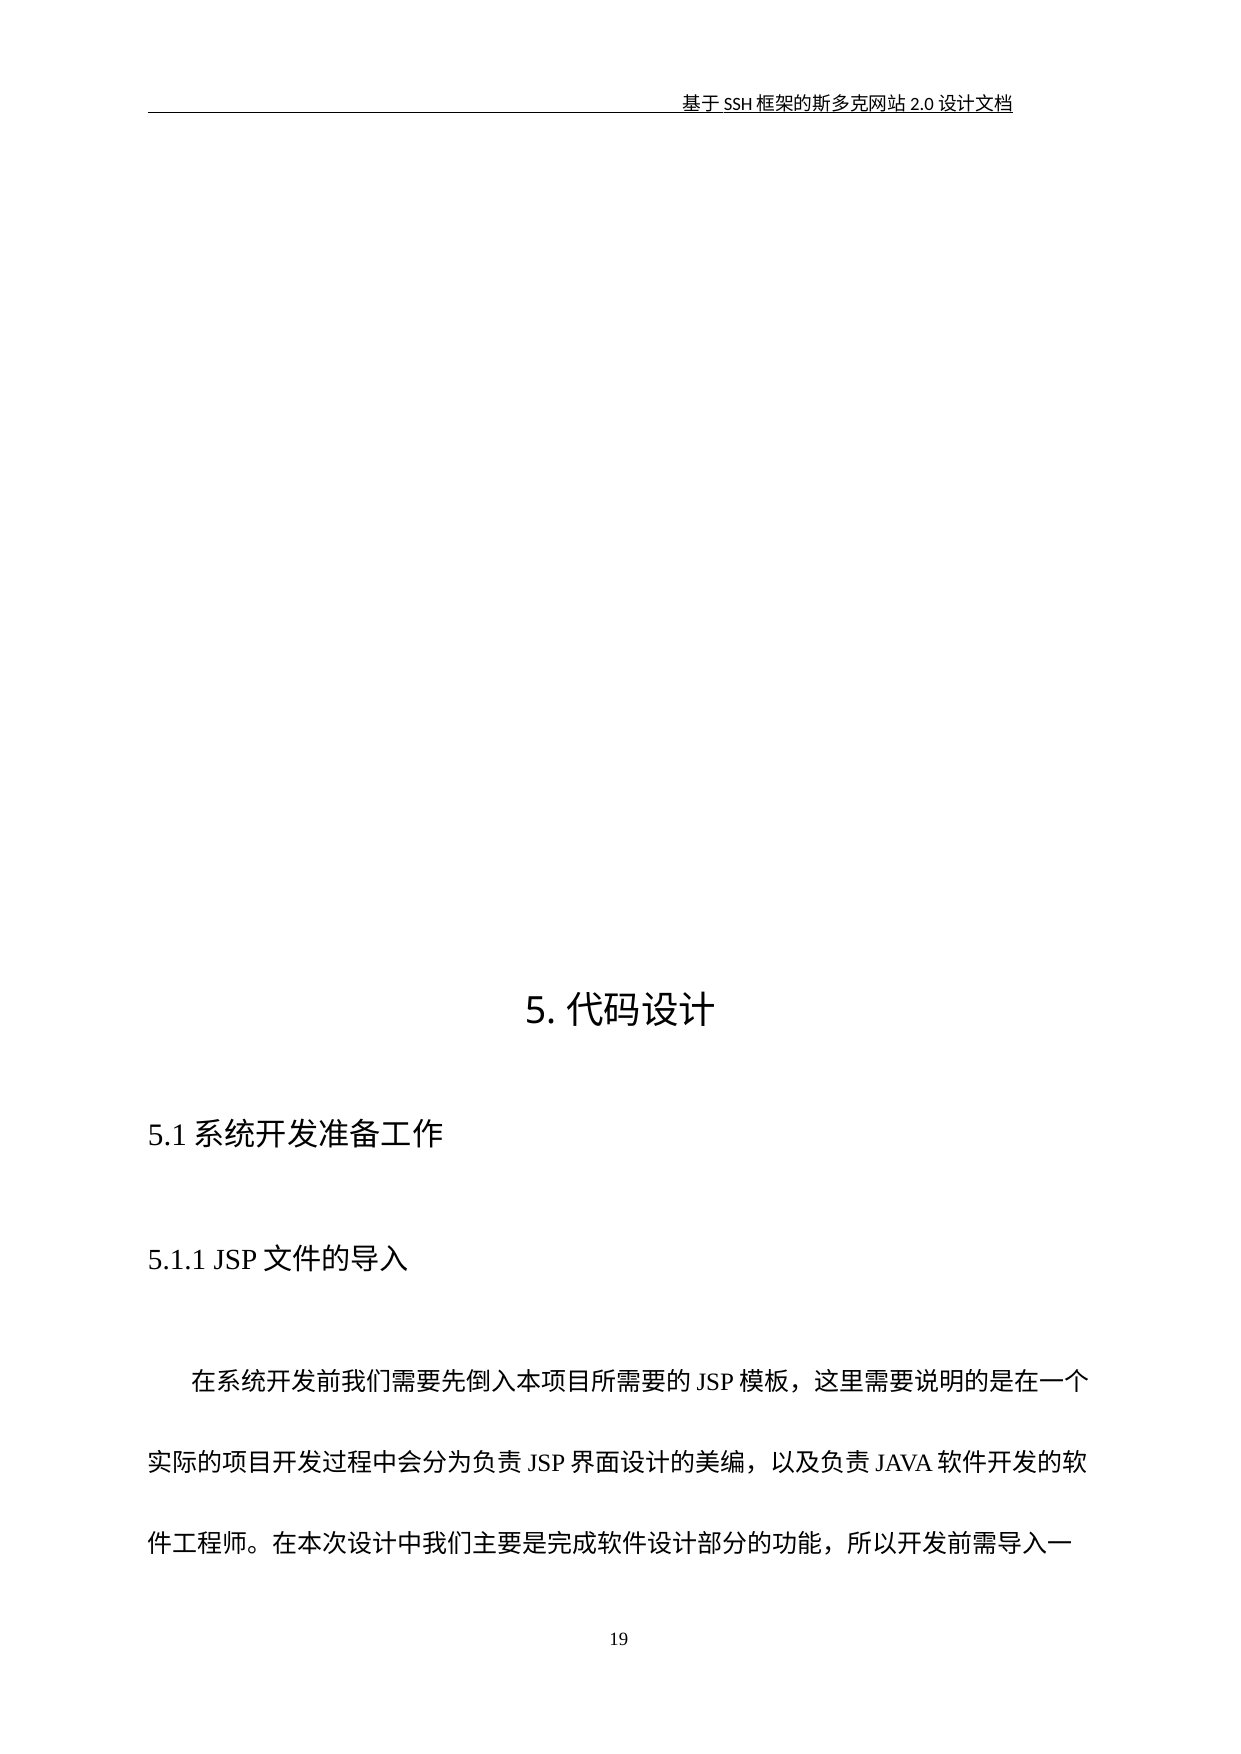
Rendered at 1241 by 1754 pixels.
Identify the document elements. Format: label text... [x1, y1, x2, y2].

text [148, 1347, 1092, 1574]
subtitle 代码设计 [148, 974, 1092, 1039]
subtitle 5.1系统开发准备工作 [148, 1099, 1092, 1164]
subtitle 5.1.1 JSP文件的导入 [148, 1224, 1092, 1289]
